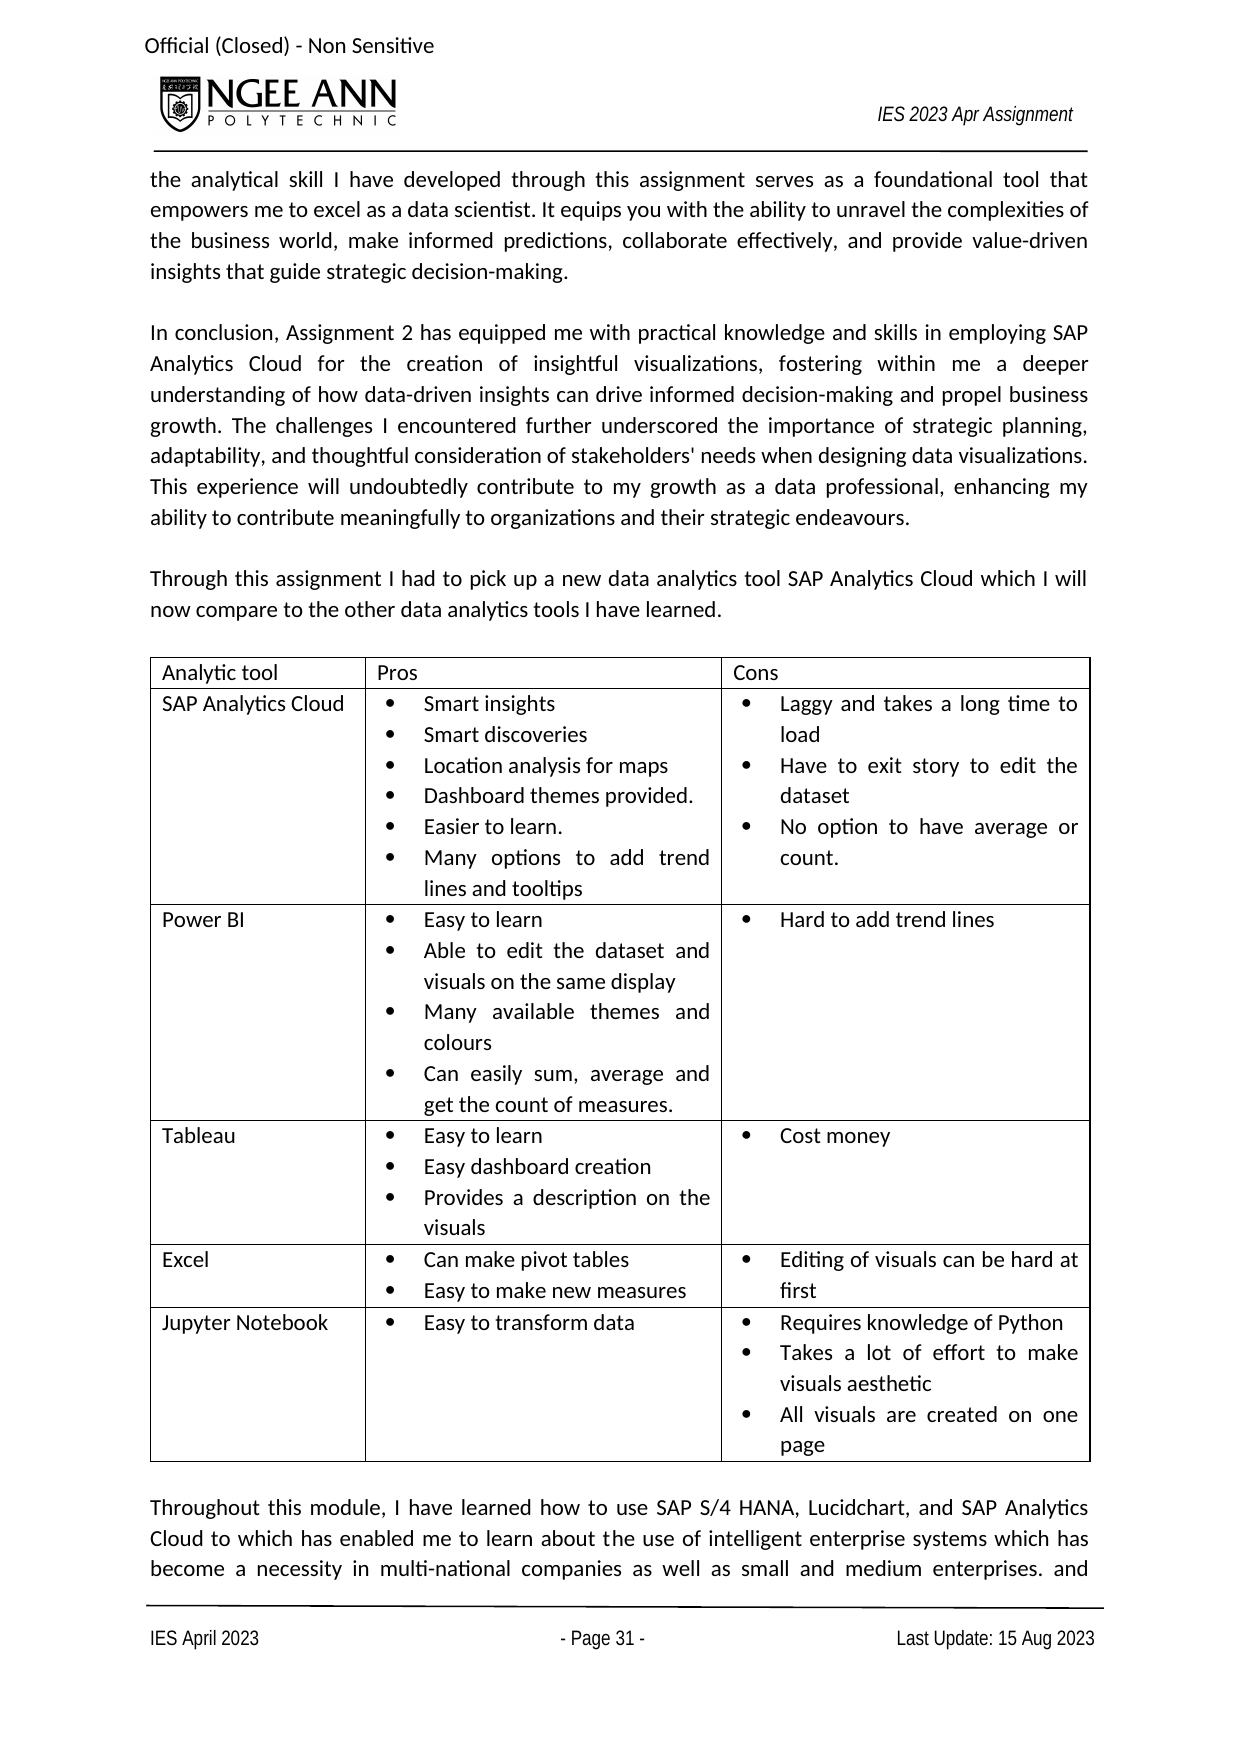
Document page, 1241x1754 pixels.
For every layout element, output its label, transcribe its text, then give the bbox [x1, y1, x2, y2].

table_cell Easy to transform data [366, 1308, 721, 1461]
table_cell Power BI [151, 905, 365, 1120]
table_cell Excel [151, 1245, 365, 1307]
table_cell Smart insights Smart discoveries Location analysis for maps Dashboard themes provided. Easier to learn. Many options to add trend lines and tooltips [366, 689, 721, 904]
text the analytical skill I have developed through this assignment serves as a foundational tool that empowers me to excel as a data scientist. It equips you with the ability to unravel the complexities of the business world, make informed predictions, collaborate effectively, and provide value-driven insights that guide strategic decision-making. [150, 165, 1090, 285]
table_cell Jupyter Notebook [151, 1308, 365, 1461]
table_cell Tableau [151, 1121, 365, 1244]
table_cell Requires knowledge of Python Takes a lot of effort to make visuals aesthetic All visuals are created on one page [722, 1308, 1089, 1461]
picture [150, 75, 402, 134]
table_header Analytic tool [151, 658, 365, 688]
text In conclusion, Assignment 2 has equipped me with practical knowledge and skills in employing SAP Analytics Cloud for the creation of insightful visualizations, fostering within me a deeper understanding of how data-driven insights can drive informed decision-making and propel business growth. The challenges I encountered further underscored the importance of strategic planning, adaptability, and thoughtful consideration of stakeholders' needs when designing data visualizations. This experience will undoubtedly contribute to my growth as a data professional, enhancing my ability to contribute meaningfully to organizations and their strategic endeavours. [150, 318, 1090, 531]
table_cell Laggy and takes a long time to load Have to exit story to edit the dataset No option to have average or count. [722, 689, 1089, 904]
table_cell Can make pivot tables Easy to make new measures [366, 1245, 721, 1307]
table_header Pros [366, 658, 721, 688]
table_cell Easy to learn Easy dashboard creation Provides a description on the visuals [366, 1121, 721, 1244]
table_cell Easy to learn Able to edit the dataset and visuals on the same display Many available themes and colours Can easily sum, average and get the count of measures. [366, 905, 721, 1120]
table_cell SAP Analytics Cloud [151, 689, 365, 904]
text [150, 1493, 1090, 1582]
table_cell Hard to add trend lines [722, 905, 1089, 1120]
table_header Cons [722, 658, 1089, 688]
table_cell Cost money [722, 1121, 1089, 1244]
table_cell Editing of visuals can be hard at first [722, 1245, 1089, 1307]
text Through this assignment I had to pick up a new data analytics tool SAP Analytics Cloud which I will now compare to the other data analytics tools I have learned. [150, 564, 1090, 623]
